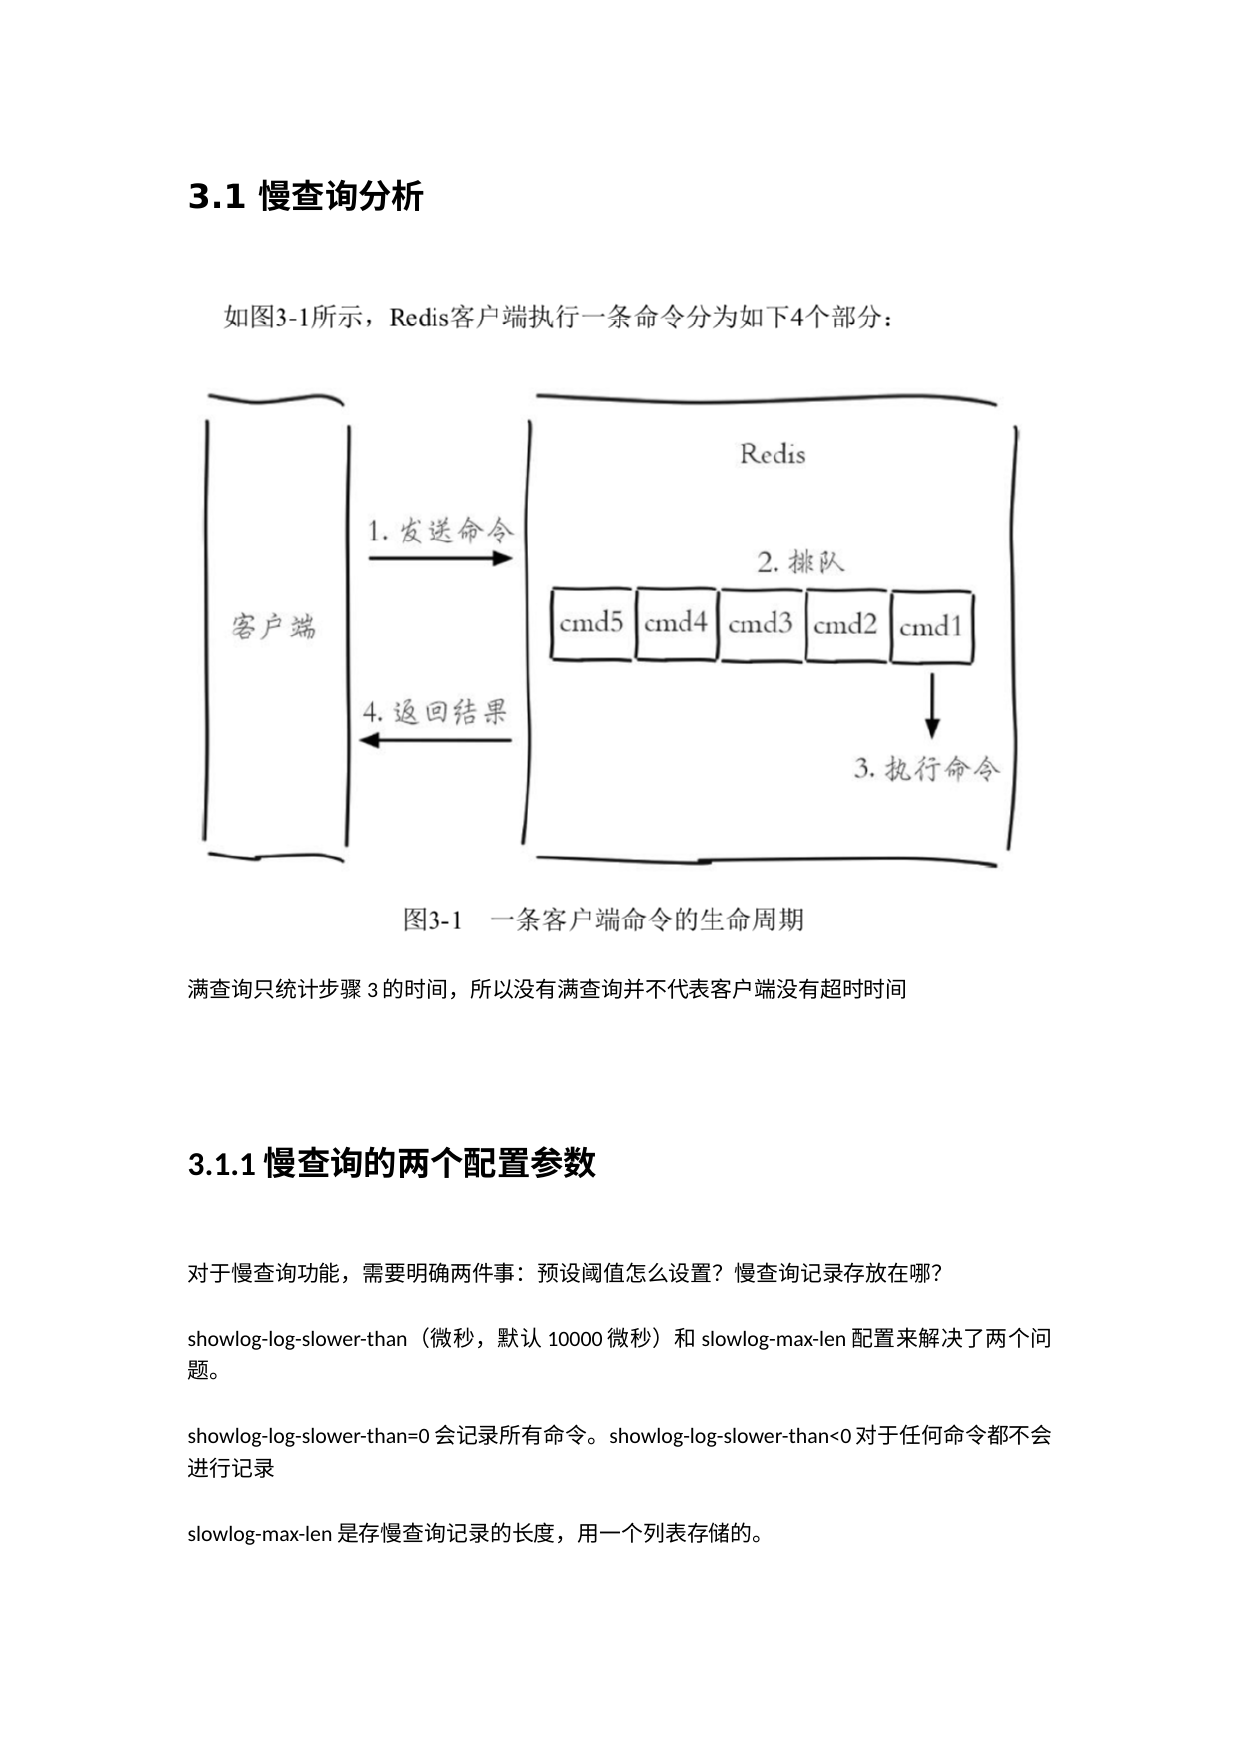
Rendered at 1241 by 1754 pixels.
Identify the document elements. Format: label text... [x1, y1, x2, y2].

picture [187, 288, 1053, 951]
text 满查询只统计步骤3的时间，所以没有满查询并不代表客户端没有超时时间 [187, 971, 1053, 1004]
text showlog-log-slower-than（微秒，默认10000微秒）和slowlog-max-len配置来解决了两个问题。 [187, 1320, 1053, 1385]
subtitle 3.1 慢查询分析 [187, 162, 1053, 227]
text showlog-log-slower-than=0会记录所有命令。showlog-log-slower-than<0对于任何命令都不会进行记录 [187, 1418, 1053, 1483]
text 对于慢查询功能，需要明确两件事：预设阈值怎么设置？慢查询记录存放在哪？ [187, 1255, 1053, 1288]
subtitle 3.1.1 慢查询的两个配置参数 [187, 1128, 1053, 1193]
text slowlog-max-len是存慢查询记录的长度，用一个列表存储的。 [187, 1515, 1053, 1548]
